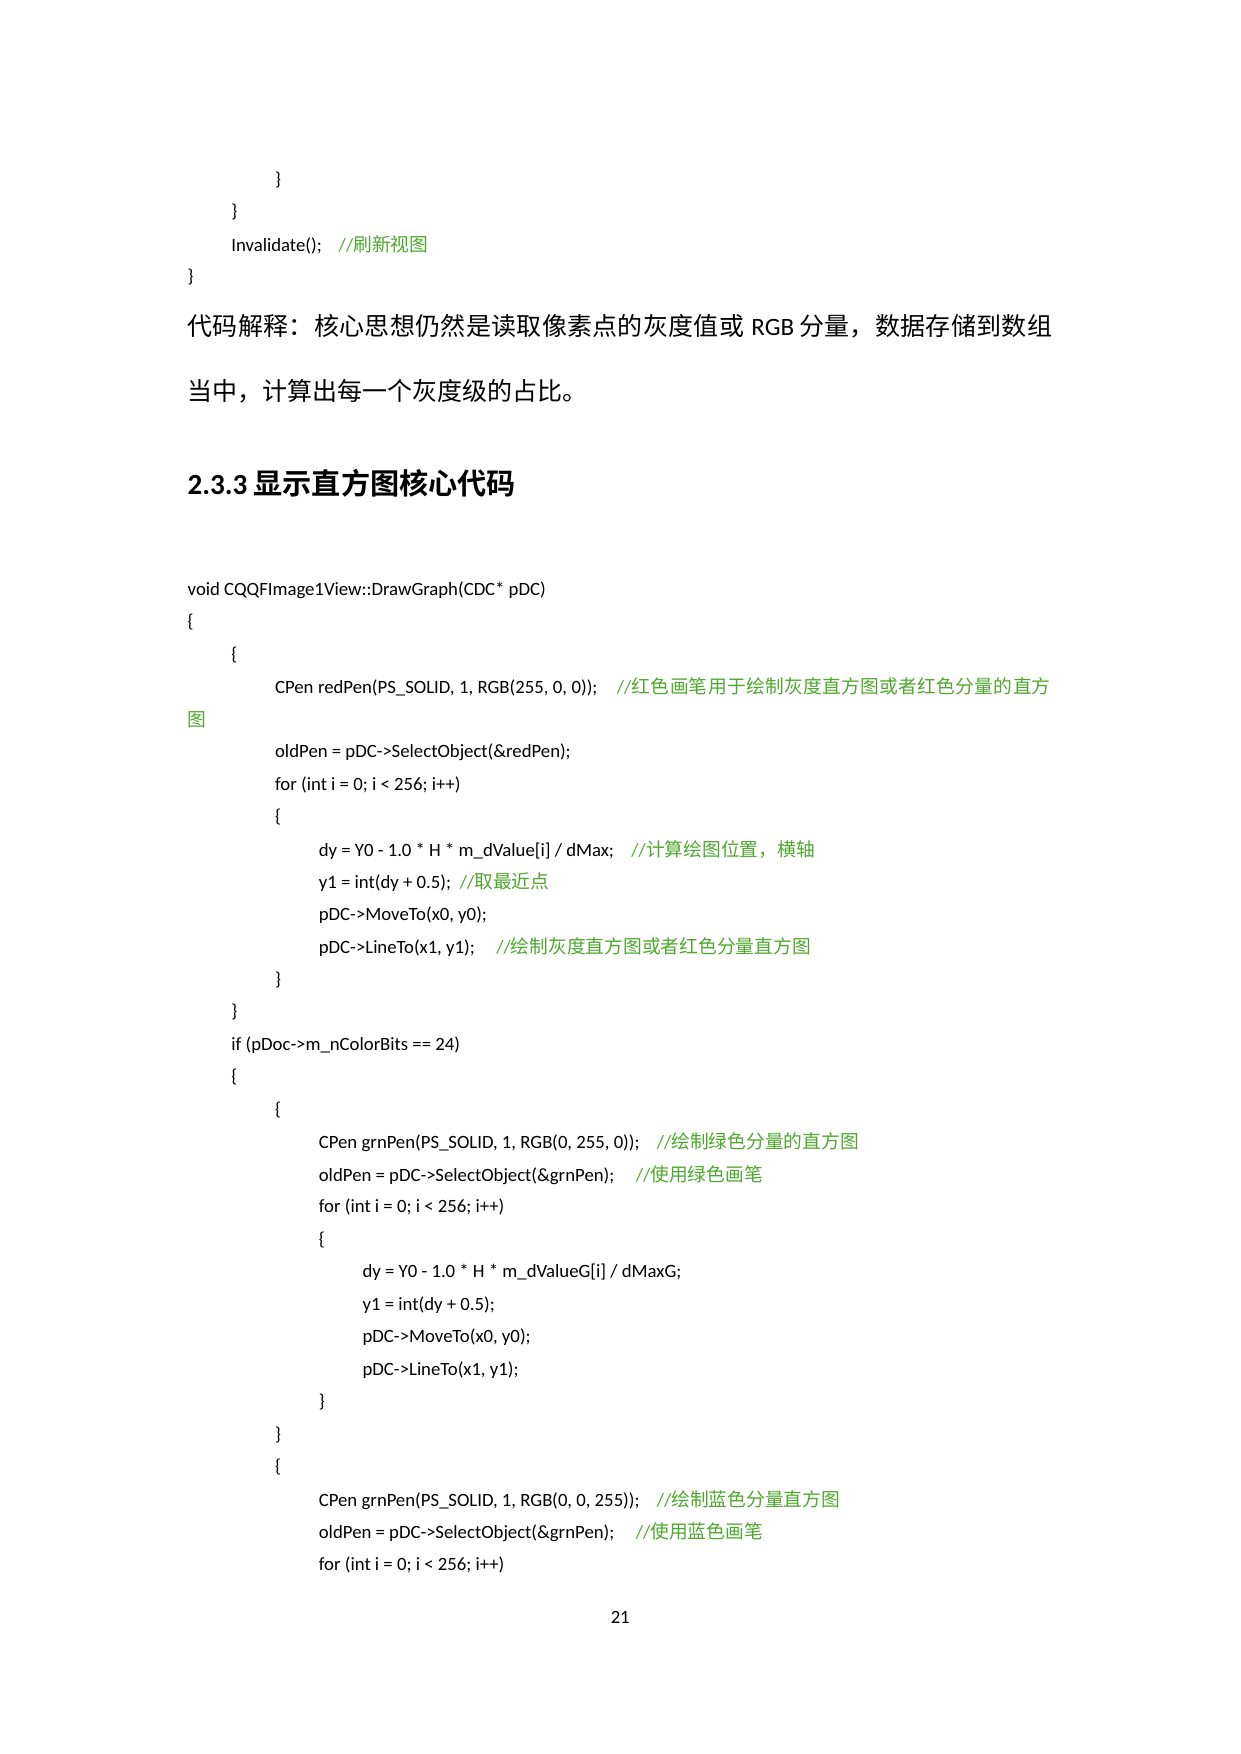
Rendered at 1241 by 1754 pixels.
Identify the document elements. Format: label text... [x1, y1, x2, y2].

text pDC->MoveTo(x0, y0); [187, 1319, 1053, 1352]
text void CQQFImage1View::DrawGraph(CDC* pDC) [187, 572, 1053, 604]
text oldPen = pDC->SelectObject(&grnPen); //使用蓝色画笔 [187, 1514, 1053, 1547]
text dy = Y0 - 1.0 * H * m_dValueG[i] / dMaxG; [187, 1254, 1053, 1287]
text } [187, 1417, 1053, 1449]
subtitle 2.3.3显示直方图核心代码 [187, 449, 1053, 514]
text { [187, 604, 1053, 637]
text pDC->LineTo(x1, y1); [187, 1352, 1053, 1384]
text pDC->LineTo(x1, y1); //绘制灰度直方图或者红色分量直方图 [187, 929, 1053, 962]
text y1 = int(dy + 0.5); [187, 1287, 1053, 1319]
text dy = Y0 - 1.0 * H * m_dValue[i] / dMax; //计算绘图位置，横轴 [187, 832, 1053, 864]
text { [187, 1059, 1053, 1092]
text { [187, 1449, 1053, 1482]
text } [187, 194, 1053, 227]
text CPen grnPen(PS_SOLID, 1, RGB(0, 255, 0)); //绘制绿色分量的直方图 [187, 1124, 1053, 1157]
text } [187, 162, 1053, 194]
text Invalidate(); //刷新视图 [187, 227, 1053, 259]
text pDC->MoveTo(x0, y0); [187, 897, 1053, 929]
text CPen grnPen(PS_SOLID, 1, RGB(0, 0, 255)); //绘制蓝色分量直方图 [187, 1482, 1053, 1514]
text CPen redPen(PS_SOLID, 1, RGB(255, 0, 0)); //红色画笔用于绘制灰度直方图或者红色分量的直方图 [187, 669, 1053, 734]
text oldPen = pDC->SelectObject(&grnPen); //使用绿色画笔 [187, 1157, 1053, 1189]
text { [187, 1092, 1053, 1124]
text } [187, 259, 1053, 292]
text { [187, 1222, 1053, 1254]
text y1 = int(dy + 0.5); //取最近点 [187, 864, 1053, 897]
text } [187, 962, 1053, 994]
text for (int i = 0; i < 256; i++) [187, 767, 1053, 799]
text } [187, 994, 1053, 1027]
text for (int i = 0; i < 256; i++) [187, 1547, 1053, 1579]
text for (int i = 0; i < 256; i++) [187, 1189, 1053, 1222]
text 代码解释：核心思想仍然是读取像素点的灰度值或RGB分量，数据存储到数组当中，计算出每一个灰度级的占比。 [187, 292, 1053, 422]
text if (pDoc->m_nColorBits == 24) [187, 1027, 1053, 1059]
text { [187, 637, 1053, 669]
text { [187, 799, 1053, 832]
text } [187, 1384, 1053, 1417]
text oldPen = pDC->SelectObject(&redPen); [187, 734, 1053, 767]
